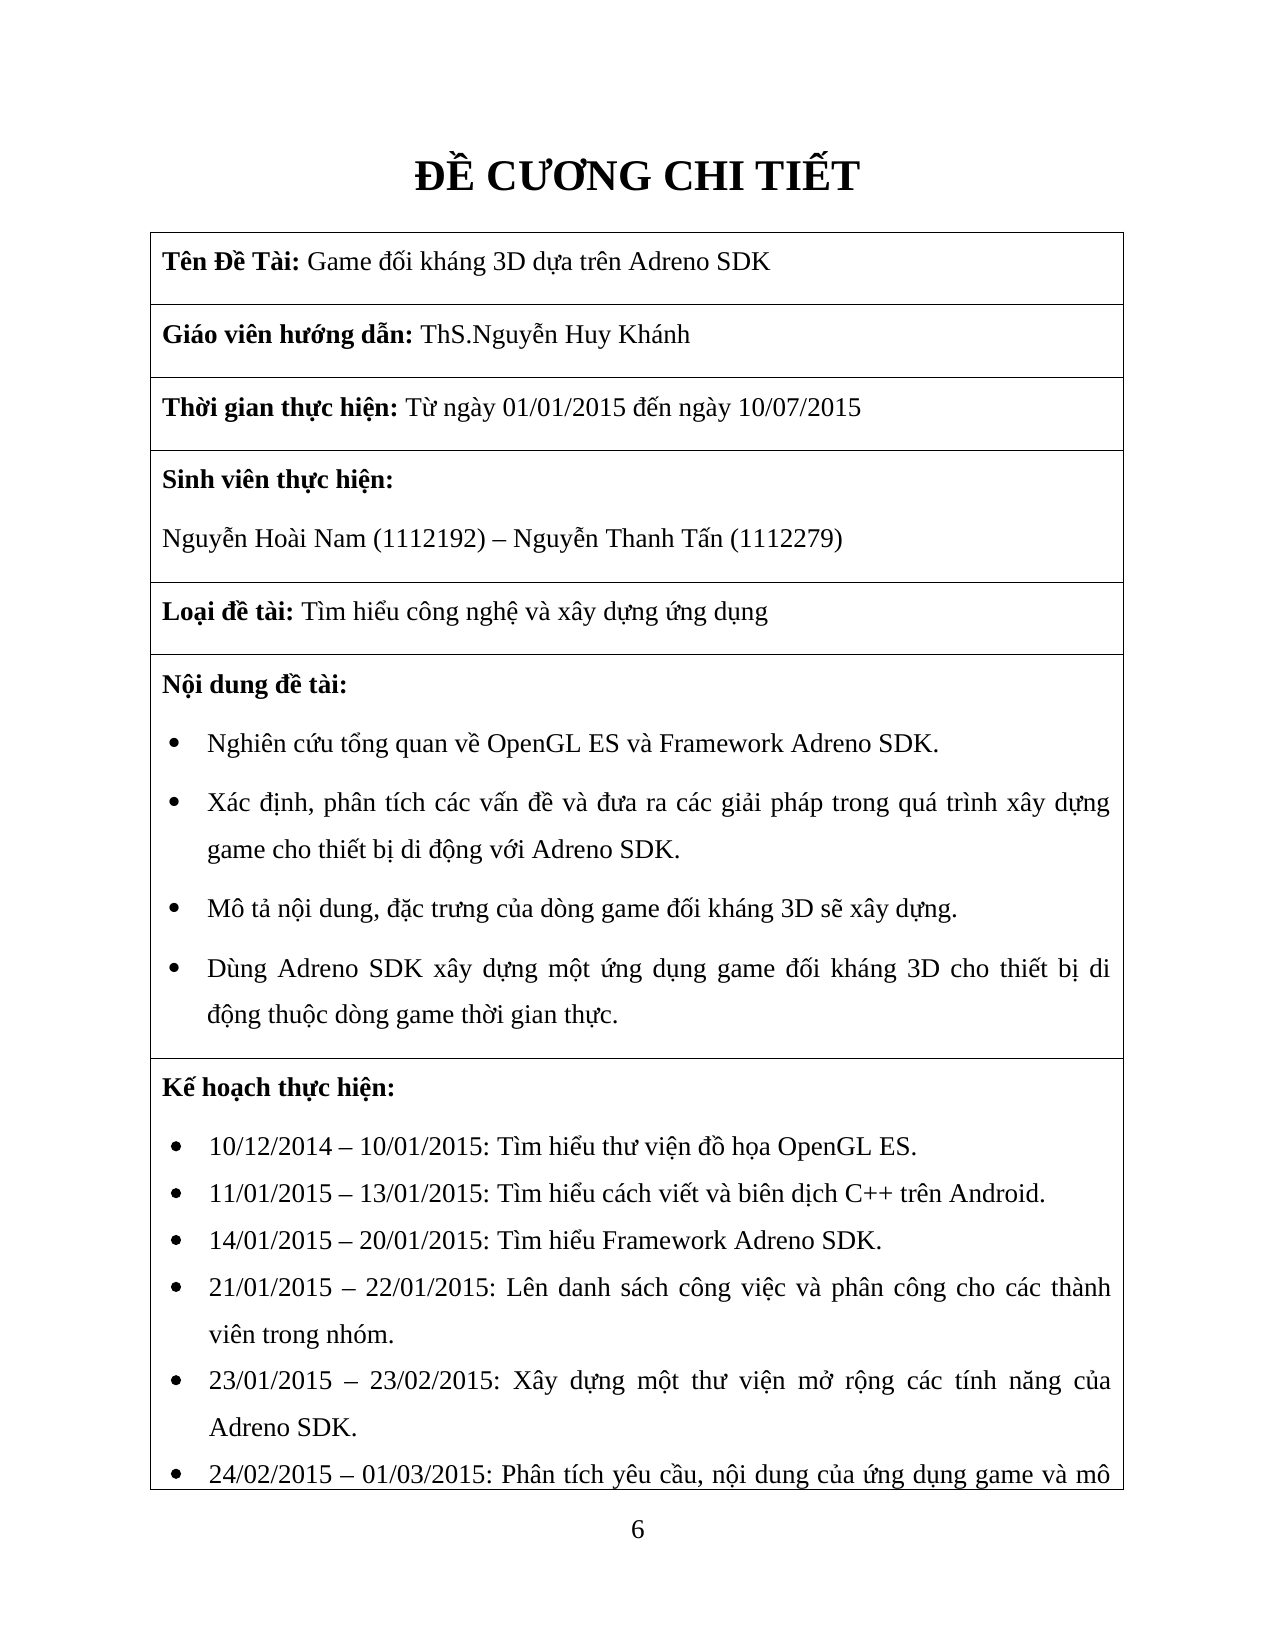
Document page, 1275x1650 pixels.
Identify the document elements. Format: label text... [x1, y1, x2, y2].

table_header Tên Đề Tài: Game đối kháng 3D dựa trên Adreno SDK [151, 233, 1123, 304]
title ĐỀ CƯƠNG CHI TIẾT [150, 150, 1125, 200]
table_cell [151, 1059, 1123, 1489]
table_cell Sinh viên thực hiện: Nguyễn Hoài Nam (1112192) – Nguyễn Thanh Tấn (1112279) [151, 451, 1123, 582]
table_cell Thời gian thực hiện: Từ ngày 01/01/2015 đến ngày 10/07/2015 [151, 378, 1123, 450]
table_cell Giáo viên hướng dẫn: ThS.Nguyễn Huy Khánh [151, 305, 1123, 377]
table_cell Nội dung đề tài: Nghiên cứu tổng quan về OpenGL ES và Framework Adreno SDK. Xác định, phân tích các vấn đề và đưa ra các giải pháp trong quá trình xây dựng game cho thiết bị di động với Adreno SDK. Mô tả nội dung, đặc trưng của dòng game đối kháng 3D sẽ xây dựng. Dùng Adreno SDK xây dựng một ứng dụng game đối kháng 3D cho thiết bị di động thuộc dòng game thời gian thực. [151, 655, 1123, 1058]
table_cell Loại đề tài: Tìm hiểu công nghệ và xây dựng ứng dụng [151, 583, 1123, 654]
